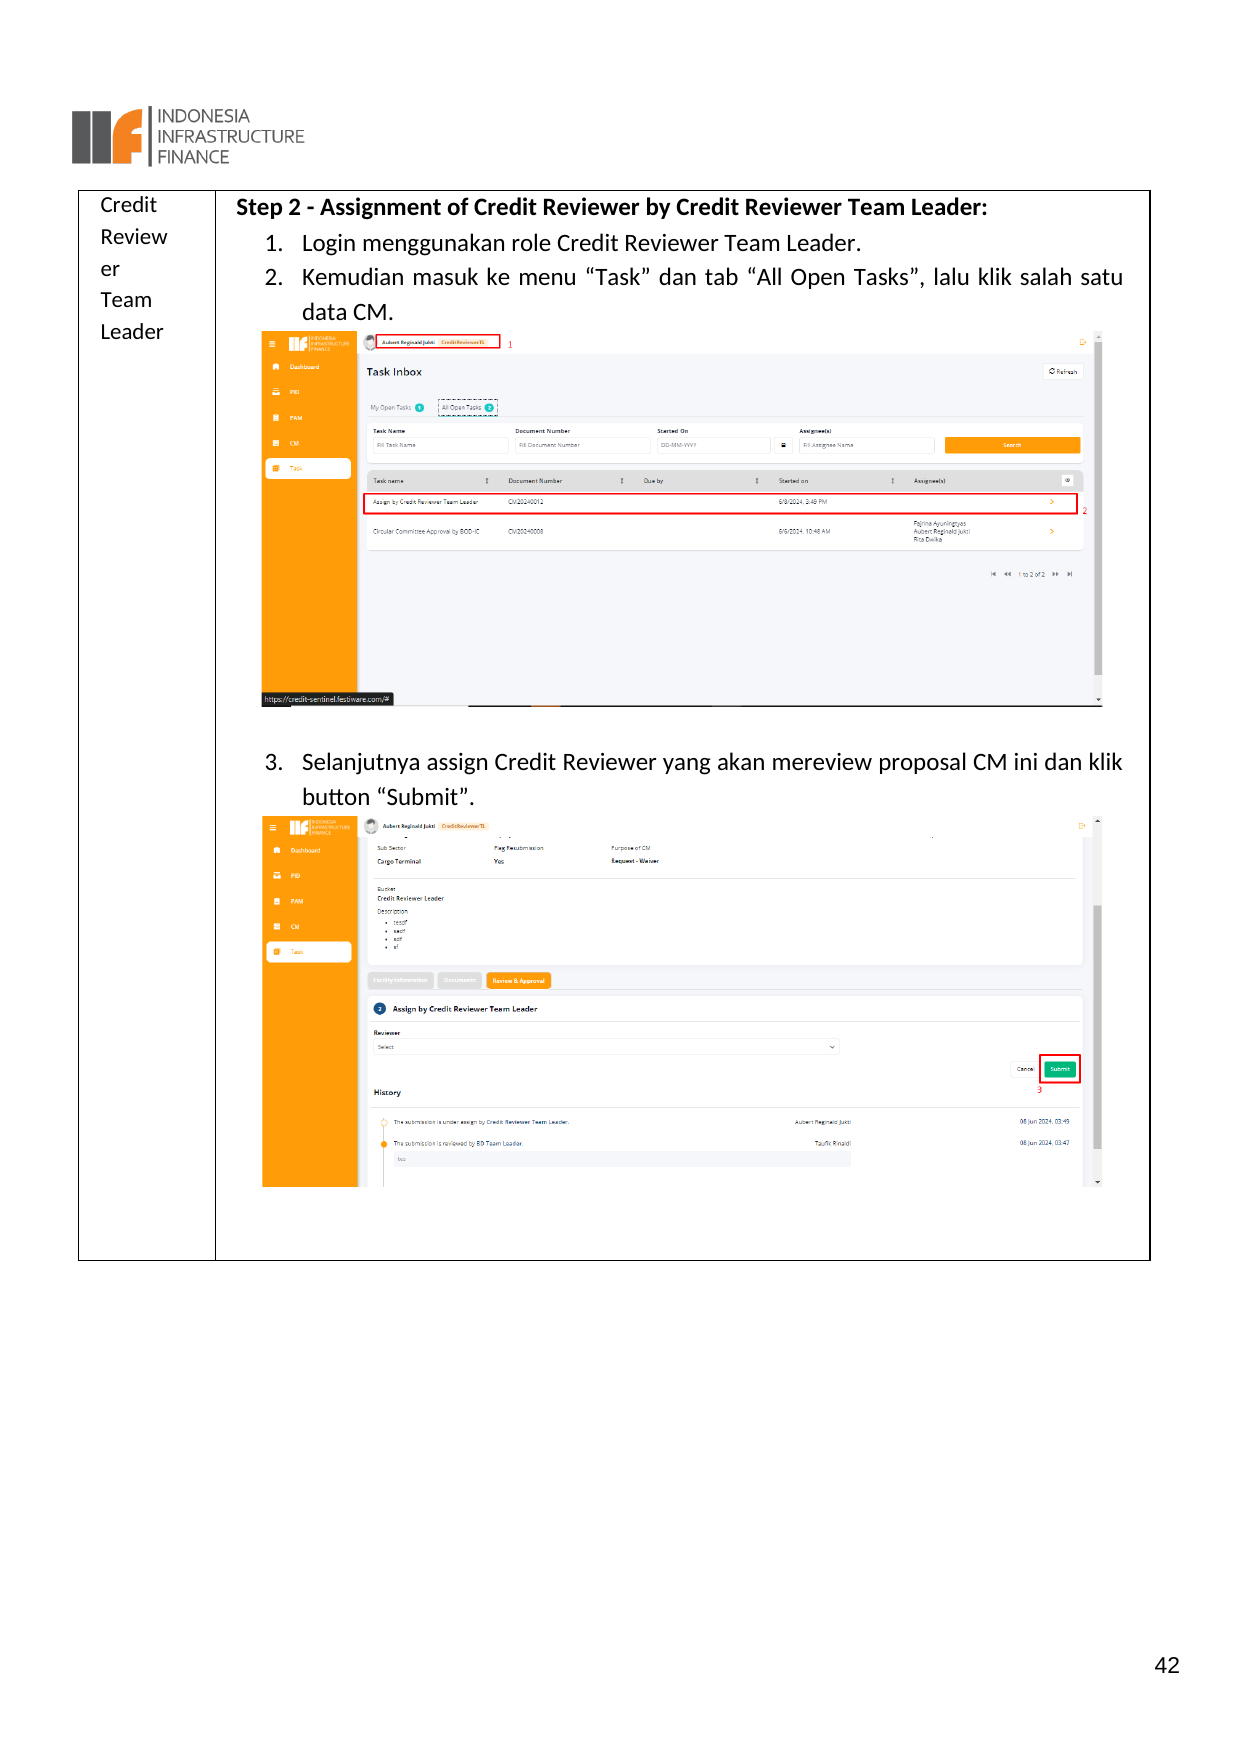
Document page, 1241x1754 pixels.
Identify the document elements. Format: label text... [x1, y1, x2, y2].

picture [69, 102, 307, 170]
picture [261, 331, 1103, 707]
table_cell Step 2 - Assignment of Credit Reviewer by Credit Reviewer Team Leader: Login menggunakan role Credit Reviewer Team Leader. Kemudian masuk ke menu “Task” dan tab “All Open Tasks”, lalu klik salah satu data CM. Selanjutnya assign Credit Reviewer yang akan mereview proposal CM ini dan klik button “Submit”. [216, 191, 1149, 1260]
picture [262, 816, 1102, 1187]
table_cell Credit Reviewer Team Leader [79, 191, 215, 1260]
